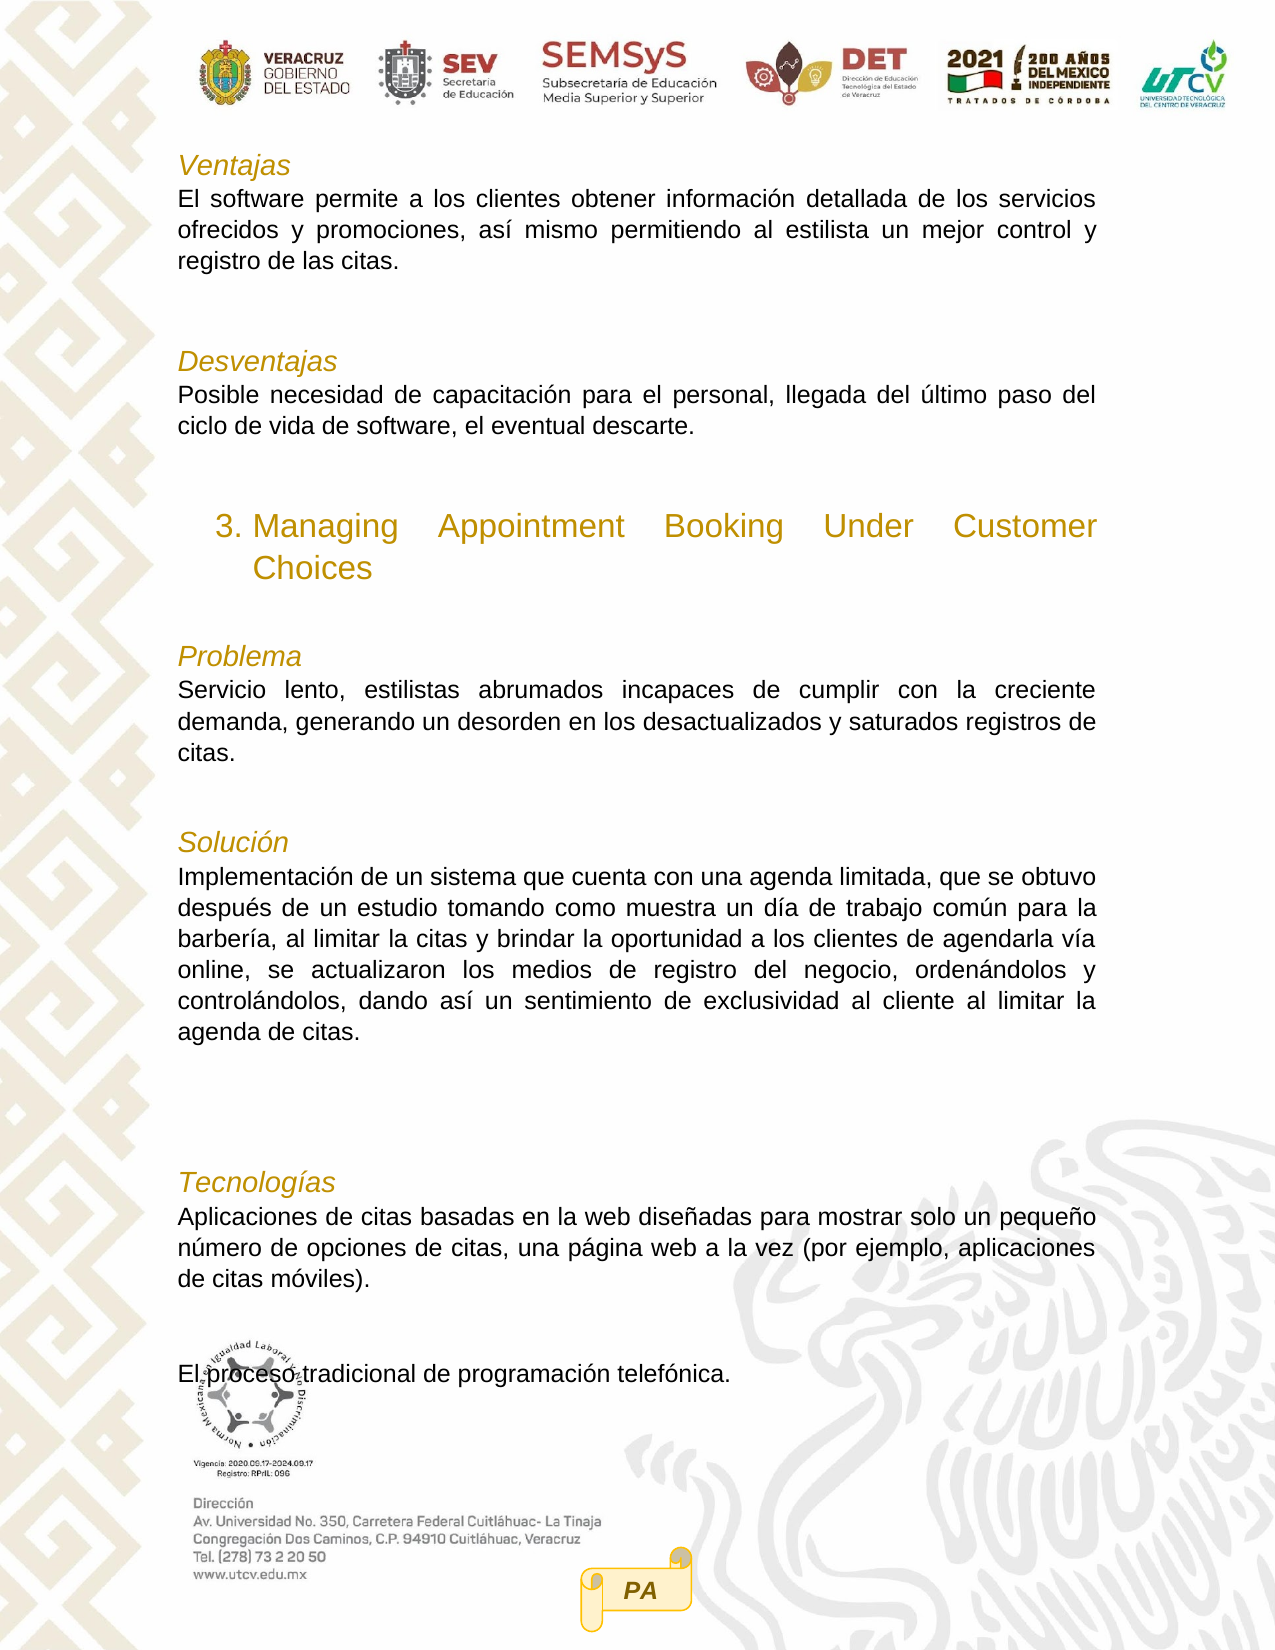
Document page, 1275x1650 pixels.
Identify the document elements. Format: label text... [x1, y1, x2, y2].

text Aplicaciones de citas basadas en la web diseñadas para mostrar solo un pequeño número de opciones de citas, una página web a la vez (por ejemplo, aplicaciones de citas móviles). [177, 1202, 1098, 1292]
subtitle Solución [177, 826, 1098, 859]
subtitle Problema [177, 639, 1098, 673]
subtitle Tecnologías [177, 1165, 1098, 1199]
subtitle Managing Appointment Booking Under Customer Choices [215, 507, 1098, 586]
text Implementación de un sistema que cuenta con una agenda limitada, que se obtuvo después de un estudio tomando como muestra un día de trabajo común para la barbería, al limitar la citas y brindar la oportunidad a los clientes de agendarla vía online, se actualizaron los medios de registro del negocio, ordenándolos y controlándolos, dando así un sentimiento de exclusividad al cliente al limitar la agenda de citas. [177, 862, 1098, 1046]
text El software permite a los clientes obtener información detallada de los servicios ofrecidos y promociones, así mismo permitiendo al estilista un mejor control y registro de las citas. [177, 184, 1098, 274]
subtitle Desventajas [177, 344, 1098, 377]
picture [0, 0, 1275, 1650]
text El proceso tradicional de programación telefónica. [177, 1359, 1098, 1388]
text Posible necesidad de capacitación para el personal, llegada del último paso del ciclo de vida de software, el eventual descarte. [177, 380, 1098, 440]
subtitle Ventajas [177, 148, 1098, 181]
text Servicio lento, estilistas abrumados incapaces de cumplir con la creciente demanda, generando un desorden en los desactualizados y saturados registros de citas. [177, 675, 1098, 766]
